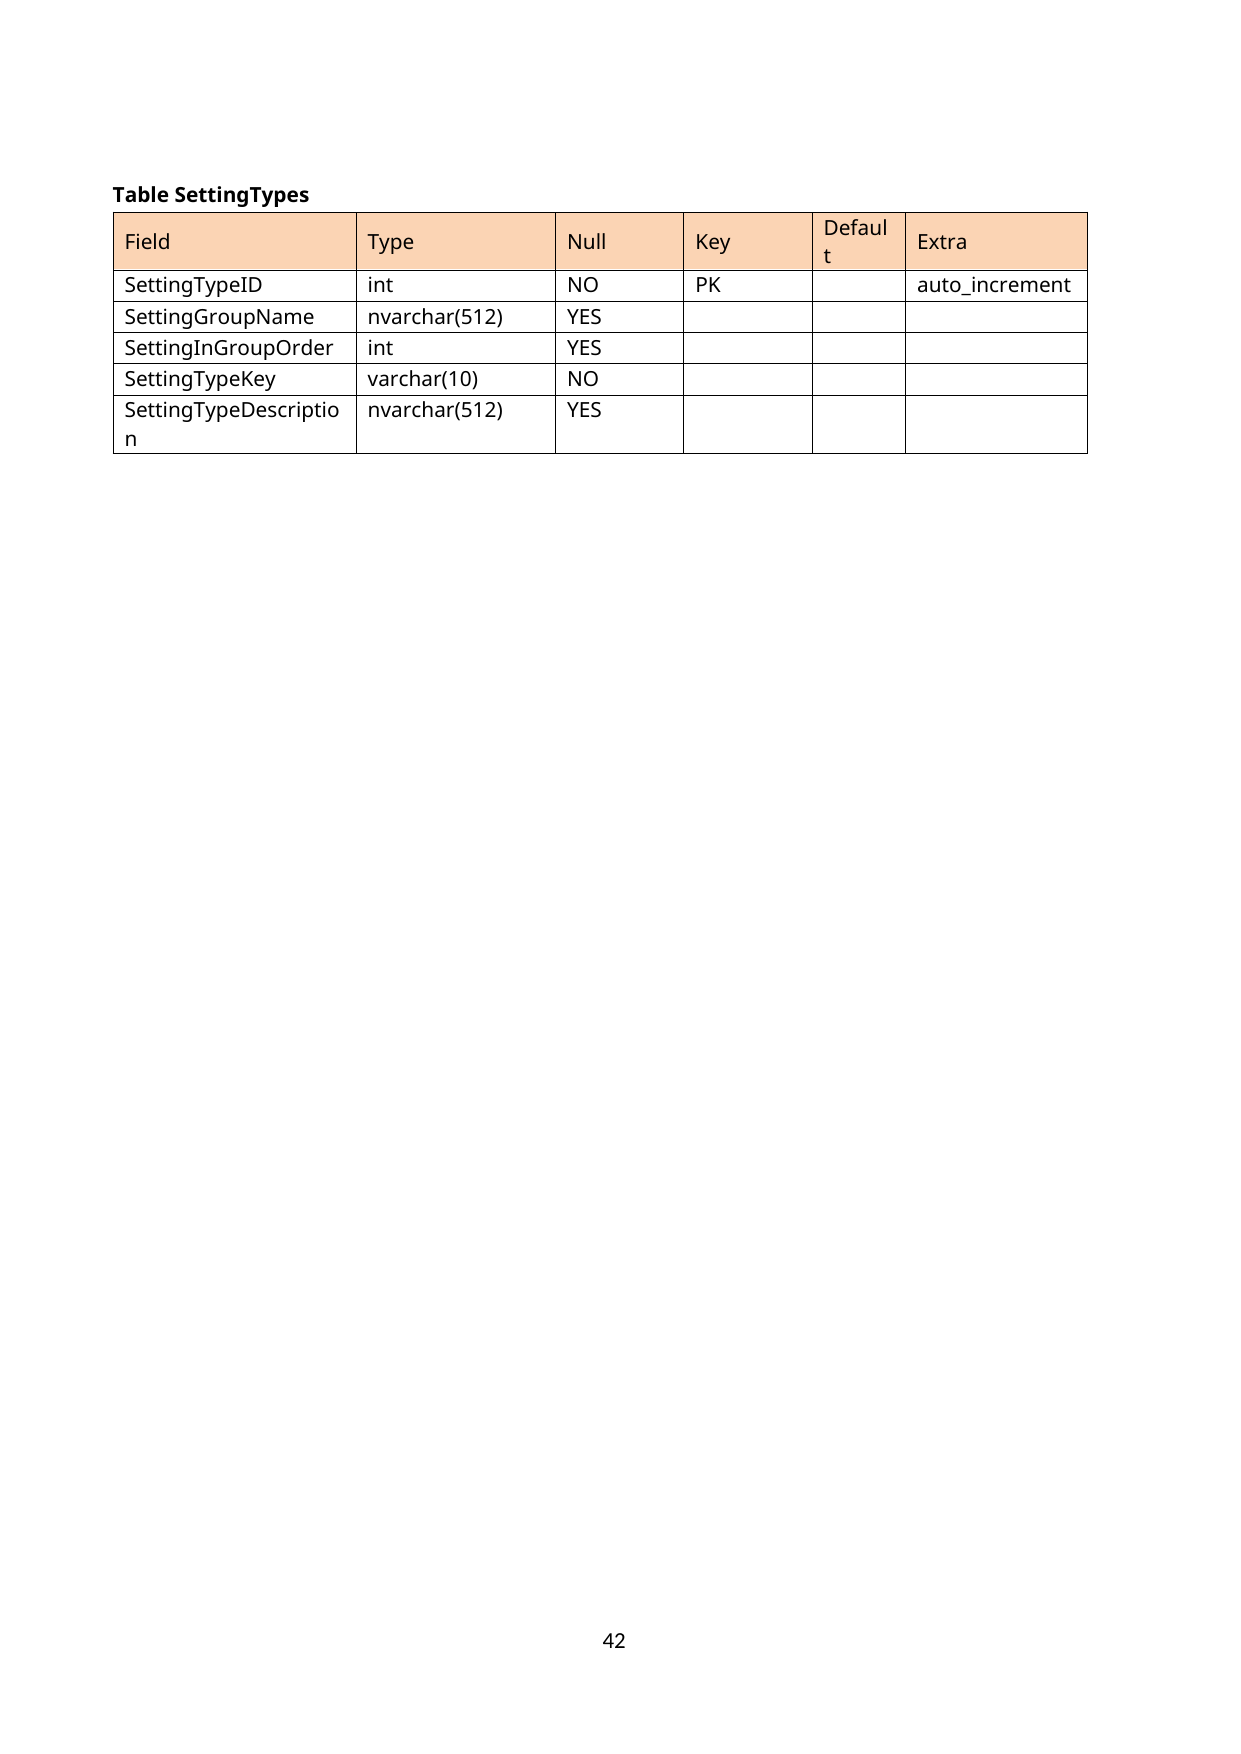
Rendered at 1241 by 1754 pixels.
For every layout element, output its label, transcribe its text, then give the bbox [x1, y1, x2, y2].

table_header Table SettingTypes [111, 150, 1095, 210]
table_cell [111, 210, 1095, 455]
